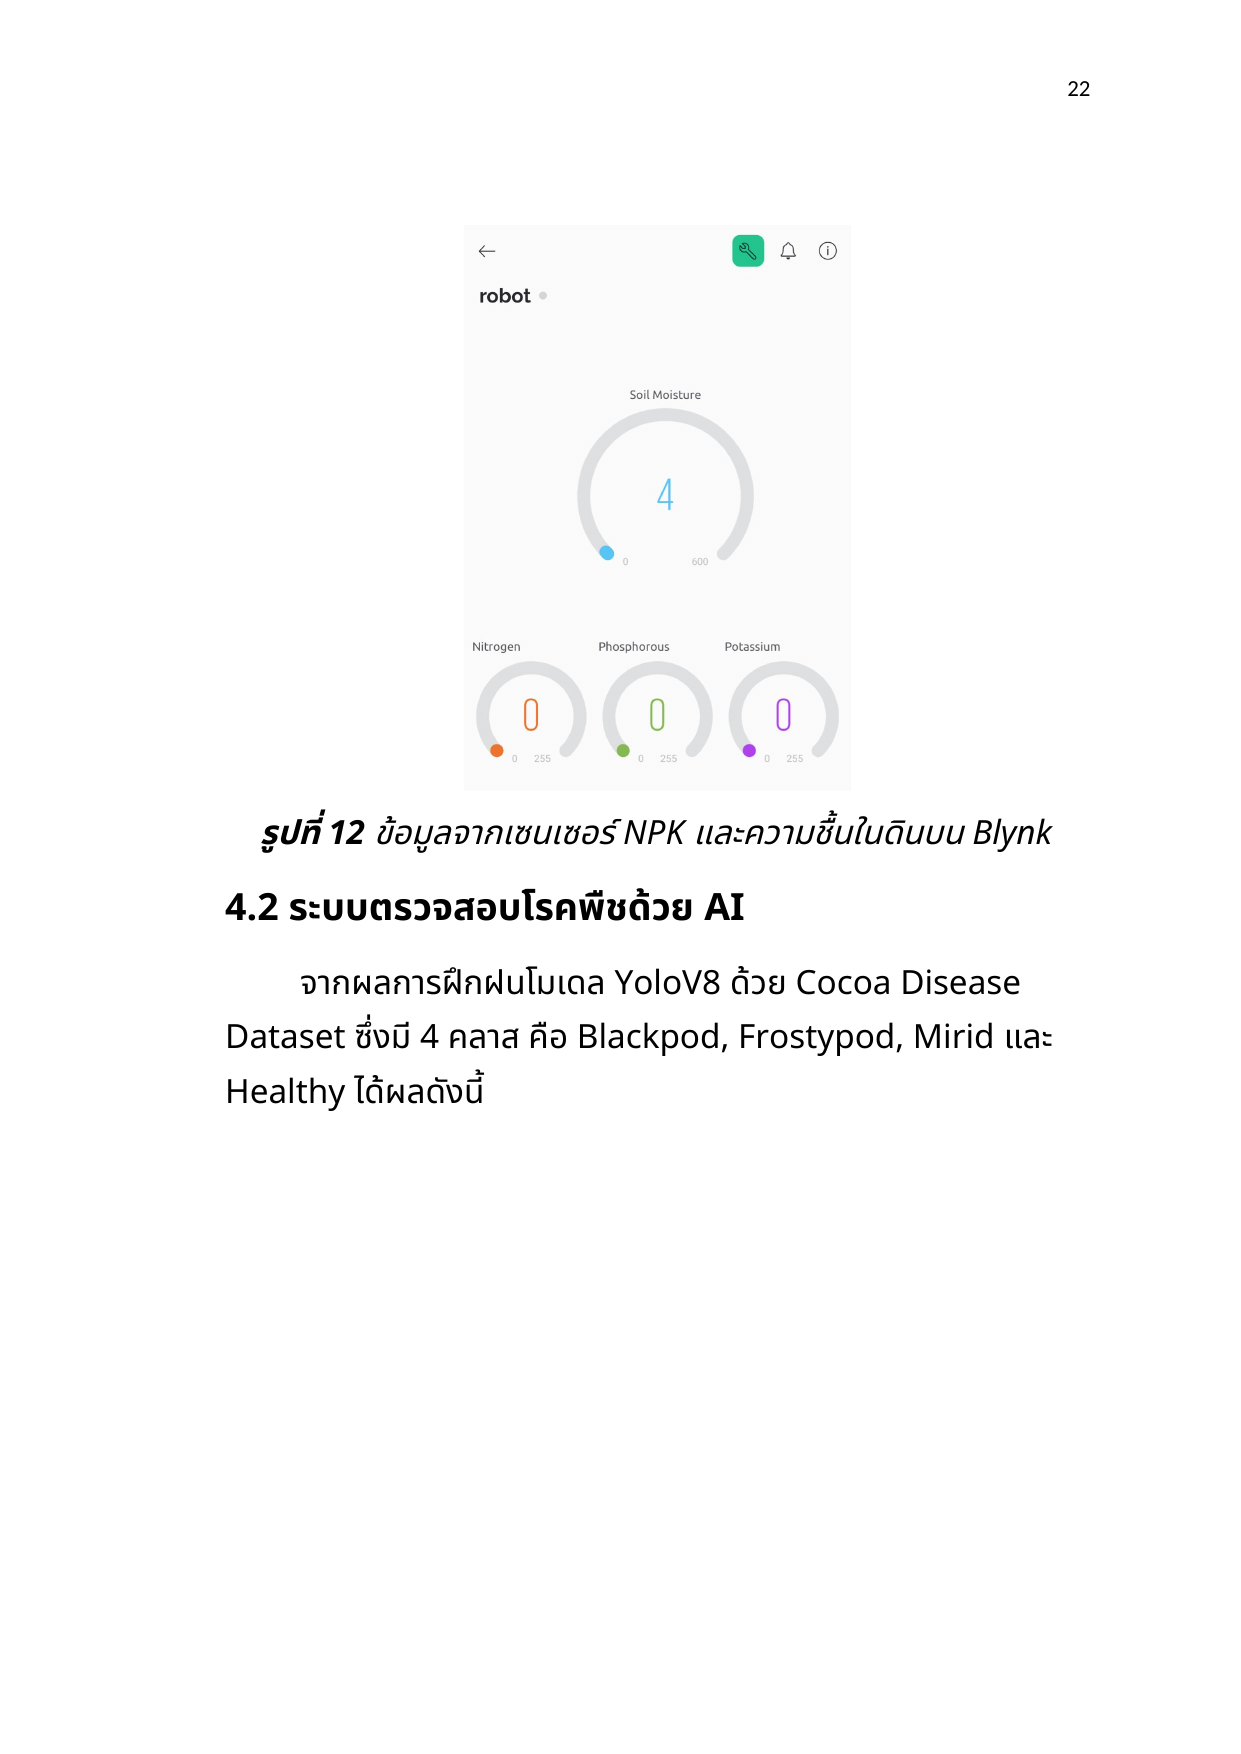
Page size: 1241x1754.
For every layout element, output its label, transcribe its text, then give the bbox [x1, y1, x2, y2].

text 4.2 ระบบตรวจสอบโรคพืชด้วย AI [225, 880, 1090, 937]
picture [463, 225, 852, 791]
text จากผลการฝึกฝนโมเดล YoloV8 ด้วย Cocoa Disease Dataset ซึ่งมี 4 คลาส คือ Blackpod, Frostypod, Mirid และ Healthy ได้ผลดังนี้ [225, 958, 1090, 1118]
text รูปที่ 12 ข้อมูลจากเซนเซอร์ NPK และความชื้นในดินบน Blynk [225, 809, 1090, 860]
